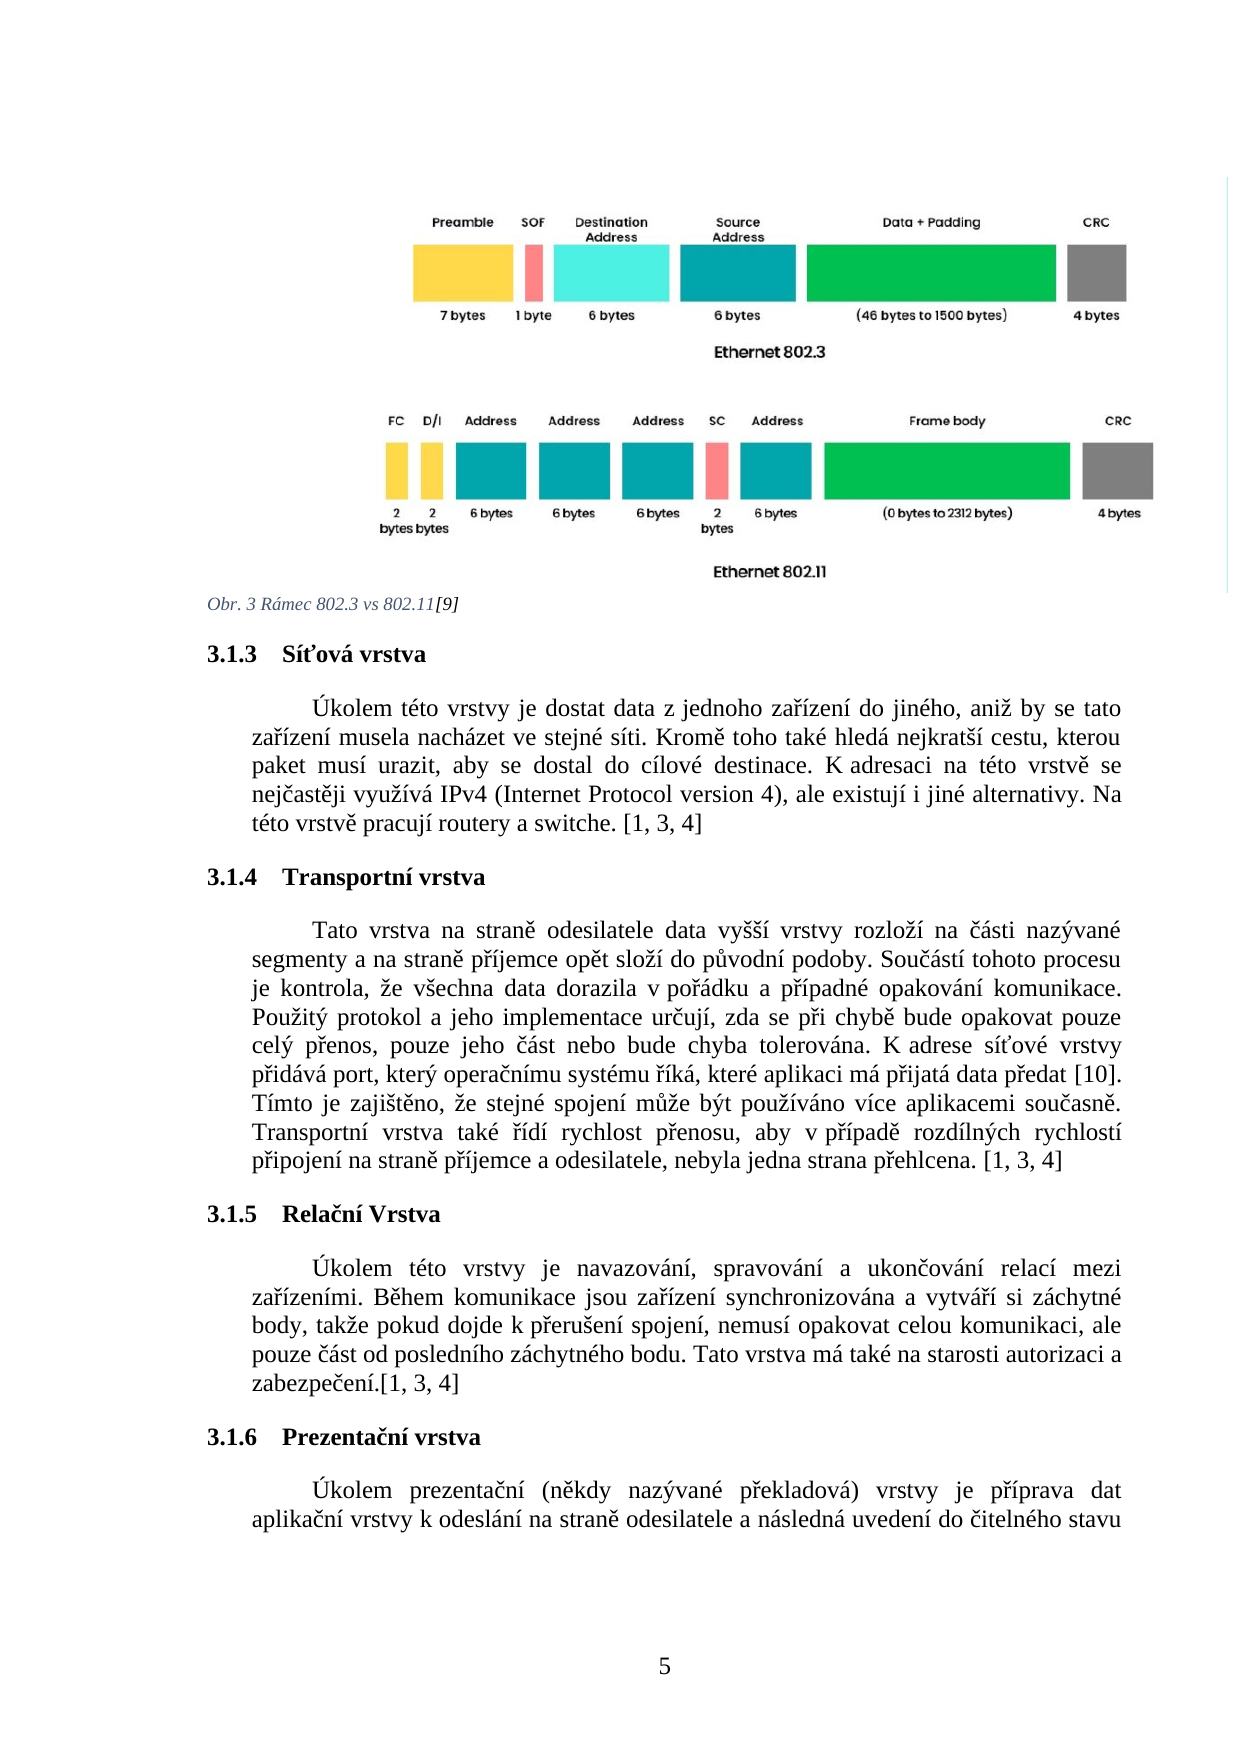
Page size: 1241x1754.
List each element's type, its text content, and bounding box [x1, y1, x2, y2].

picture [311, 177, 1228, 593]
subtitle Síťová vrstva [207, 639, 1122, 668]
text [252, 1476, 1122, 1533]
text Tato vrstva na straně odesilatele data vyšší vrstvy rozloží na části nazývané segmenty a na straně příjemce opět složí do původní podoby. Součástí tohoto procesu je kontrola, že všechna data dorazila v pořádku a případné opakování komunikace. Použitý protokol a jeho implementace určují, zda se při chybě bude opakovat pouze celý přenos, pouze jeho část nebo bude chyba tolerována. K adrese síťové vrstvy přidává port, který operačnímu systému říká, které aplikaci má přijatá data předat . Tímto je zajištěno, že stejné spojení může být používáno více aplikacemi současně. Transportní vrstva také řídí rychlost přenosu, aby v případě rozdílných rychlostí připojení na straně příjemce a odesilatele, nebyla jedna strana přehlcena. [252, 916, 1122, 1174]
text Obr. Rámec 802.3 vs 802.11 [207, 593, 1122, 614]
subtitle Prezentační vrstva [207, 1422, 1122, 1451]
subtitle Relační Vrstva [207, 1199, 1122, 1228]
text Úkolem této vrstvy je dostat data z jednoho zařízení do jiného, aniž by se tato zařízení musela nacházet ve stejné síti. Kromě toho také hledá nejkratší cestu, kterou paket musí urazit, aby se dostal do cílové destinace. K adresaci na této vrstvě se nejčastěji využívá IPv4 (Internet Protocol version 4), ale existují i jiné alternativy. Na této vrstvě pracují routery a switche. [252, 693, 1122, 837]
subtitle Transportní vrstva [207, 862, 1122, 891]
text Úkolem této vrstvy je navazování, spravování a ukončování relací mezi zařízeními. Během komunikace jsou zařízení synchronizována a vytváří si záchytné body, takže pokud dojde k přerušení spojení, nemusí opakovat celou komunikaci, ale pouze část od posledního záchytného bodu. Tato vrstva má také na starosti autorizaci a zabezpečení. [252, 1253, 1122, 1397]
